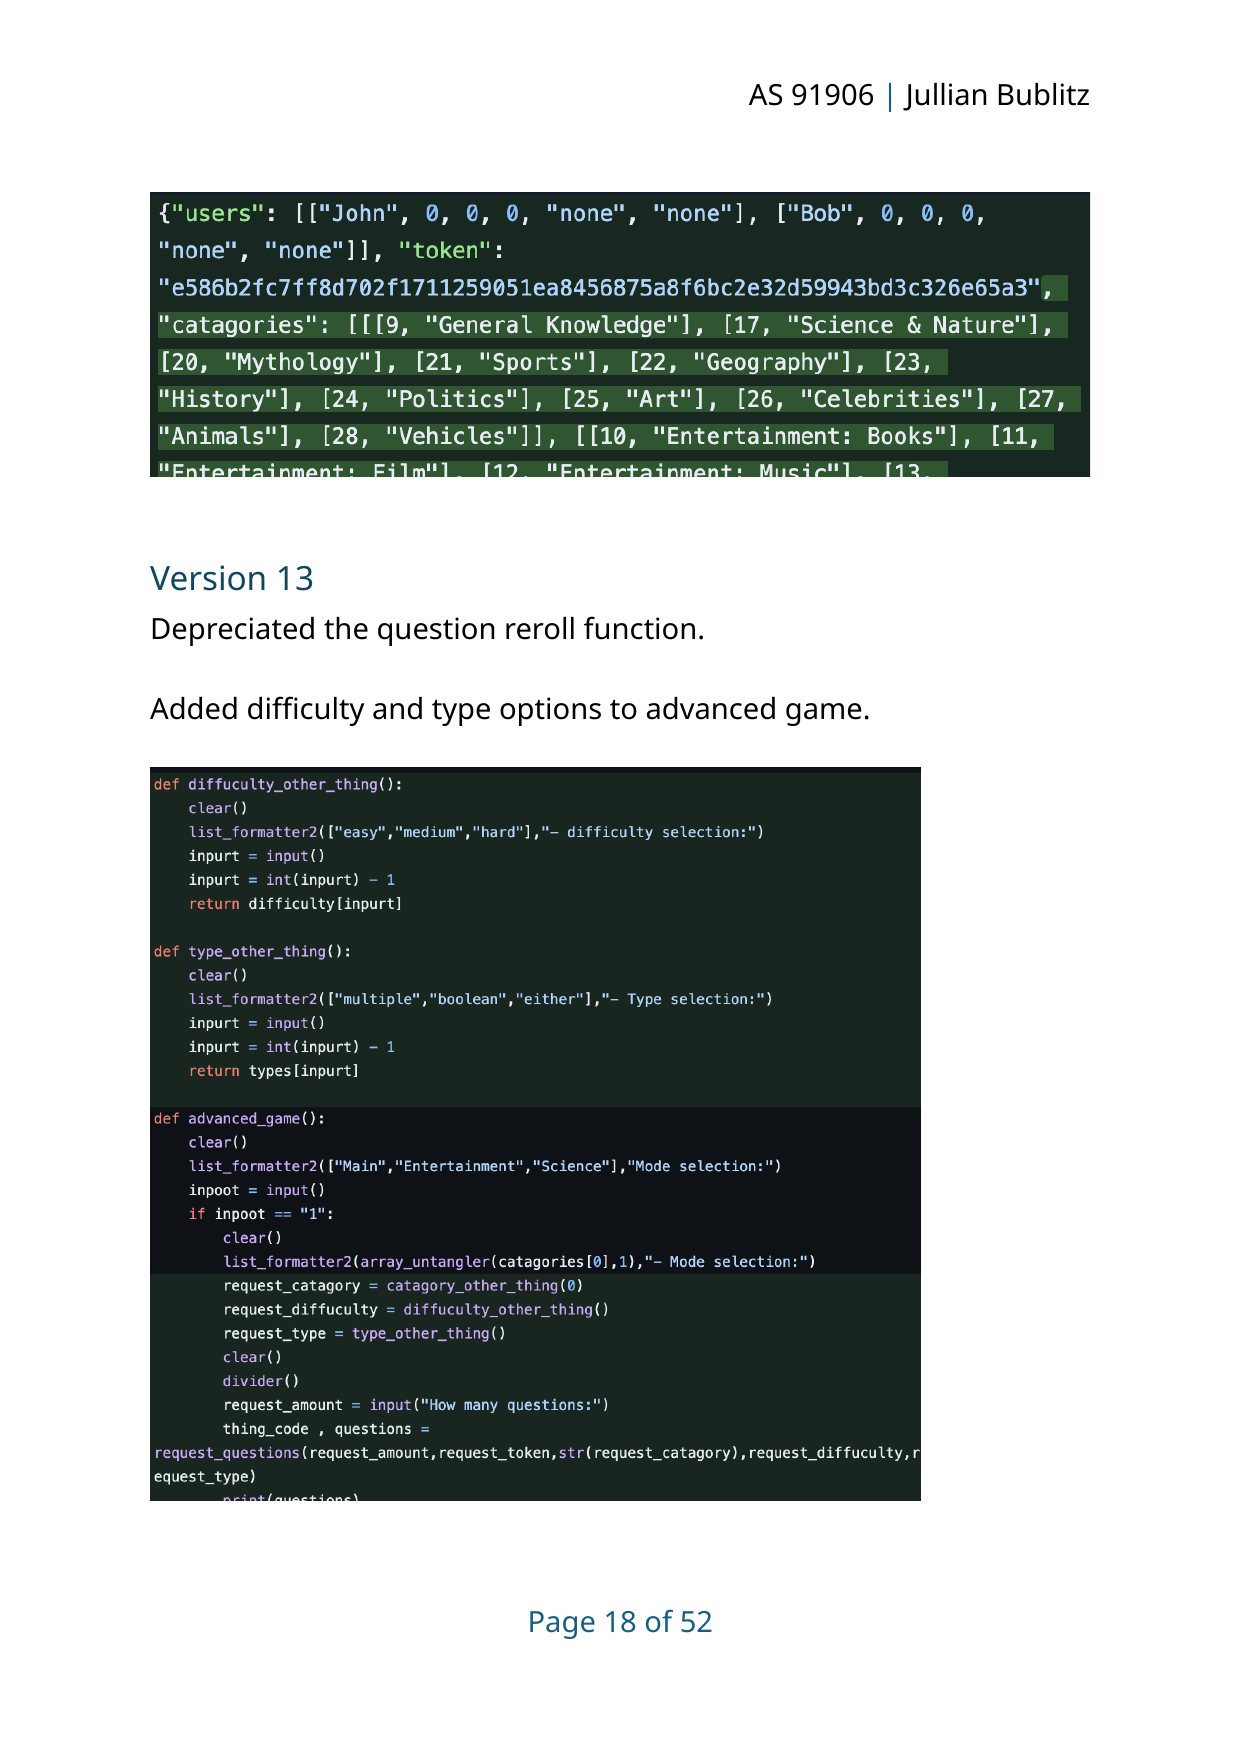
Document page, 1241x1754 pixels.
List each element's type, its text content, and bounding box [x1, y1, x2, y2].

picture [150, 767, 921, 1501]
text Depreciated the question reroll function. [150, 609, 1090, 648]
text Added difficulty and type options to advanced game. [150, 688, 1090, 728]
picture [150, 192, 1091, 477]
subtitle Version 13 [150, 555, 1090, 600]
